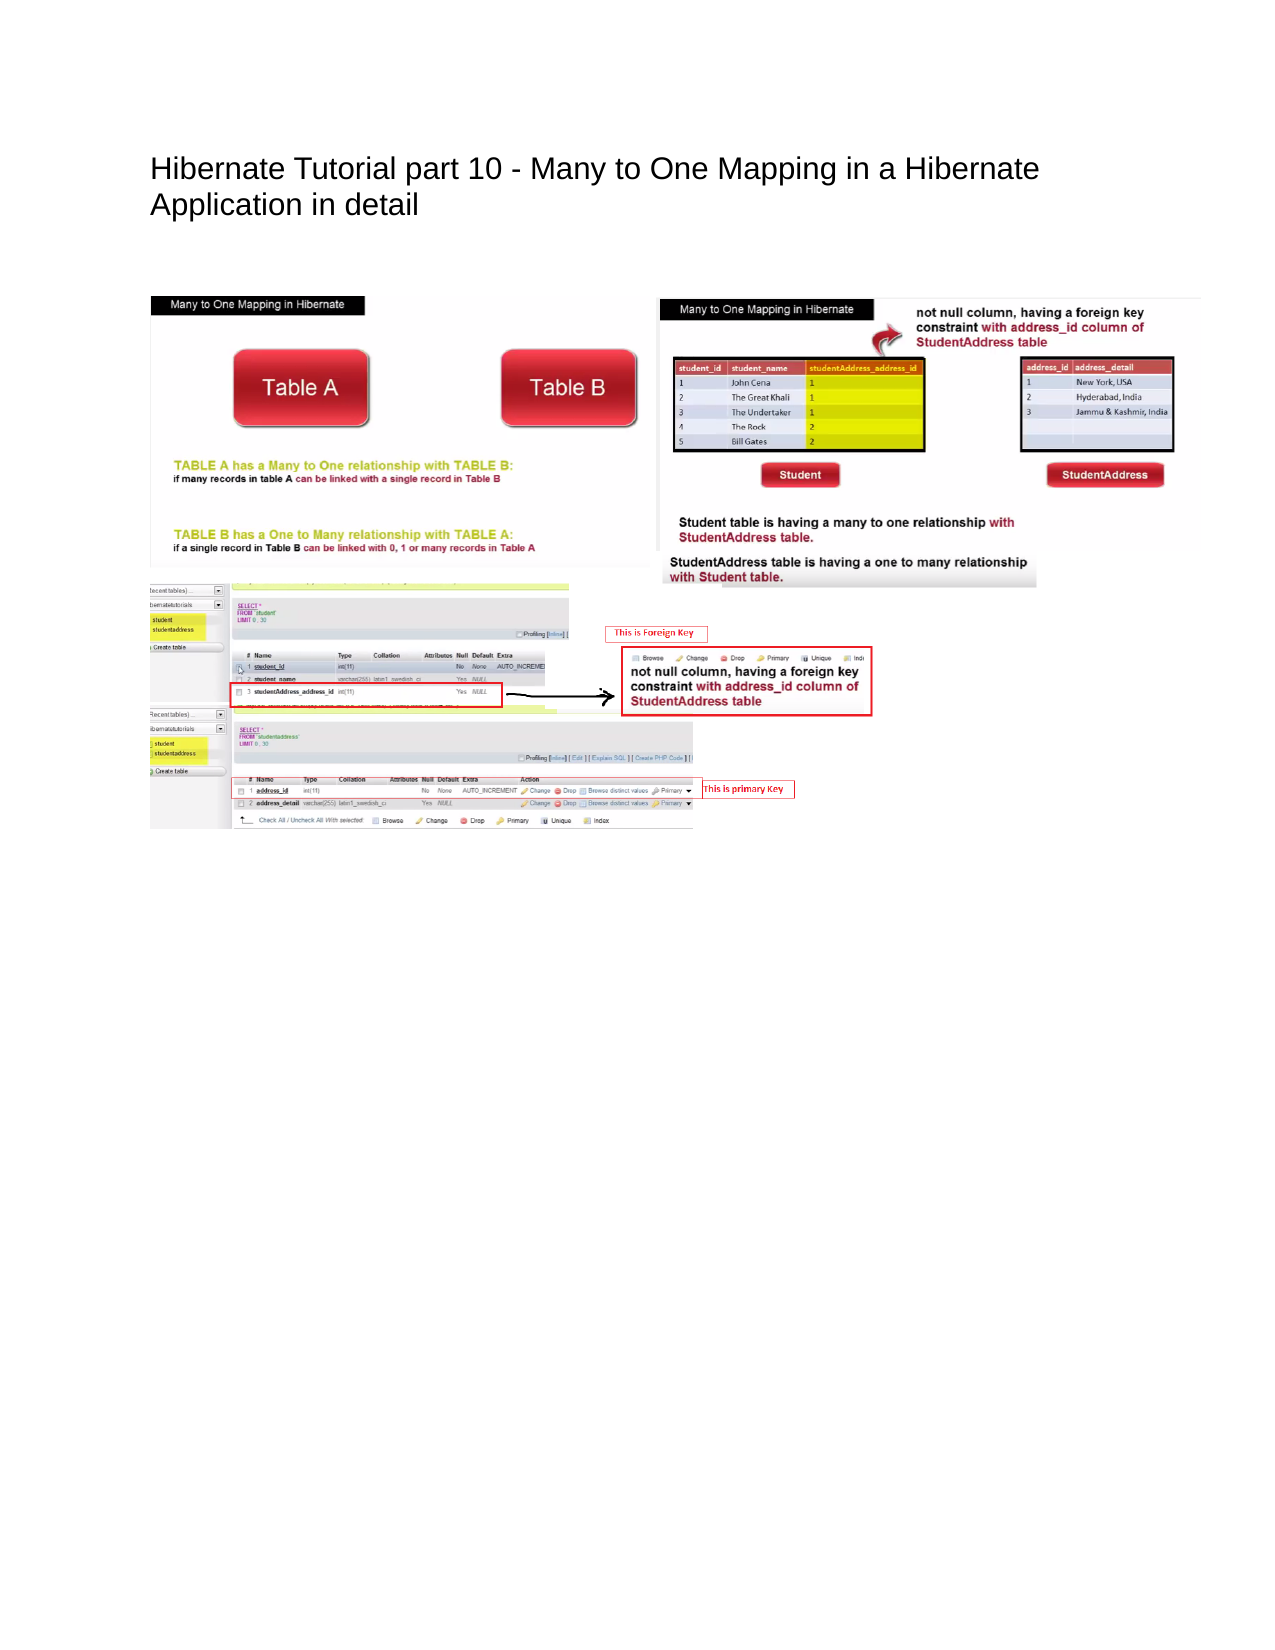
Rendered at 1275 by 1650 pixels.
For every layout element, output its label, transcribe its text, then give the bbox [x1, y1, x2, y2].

text Hibernate Tutorial part 10 - Many to One Mapping in a Hibernate Application in detail [150, 150, 1125, 222]
picture [150, 296, 1222, 835]
